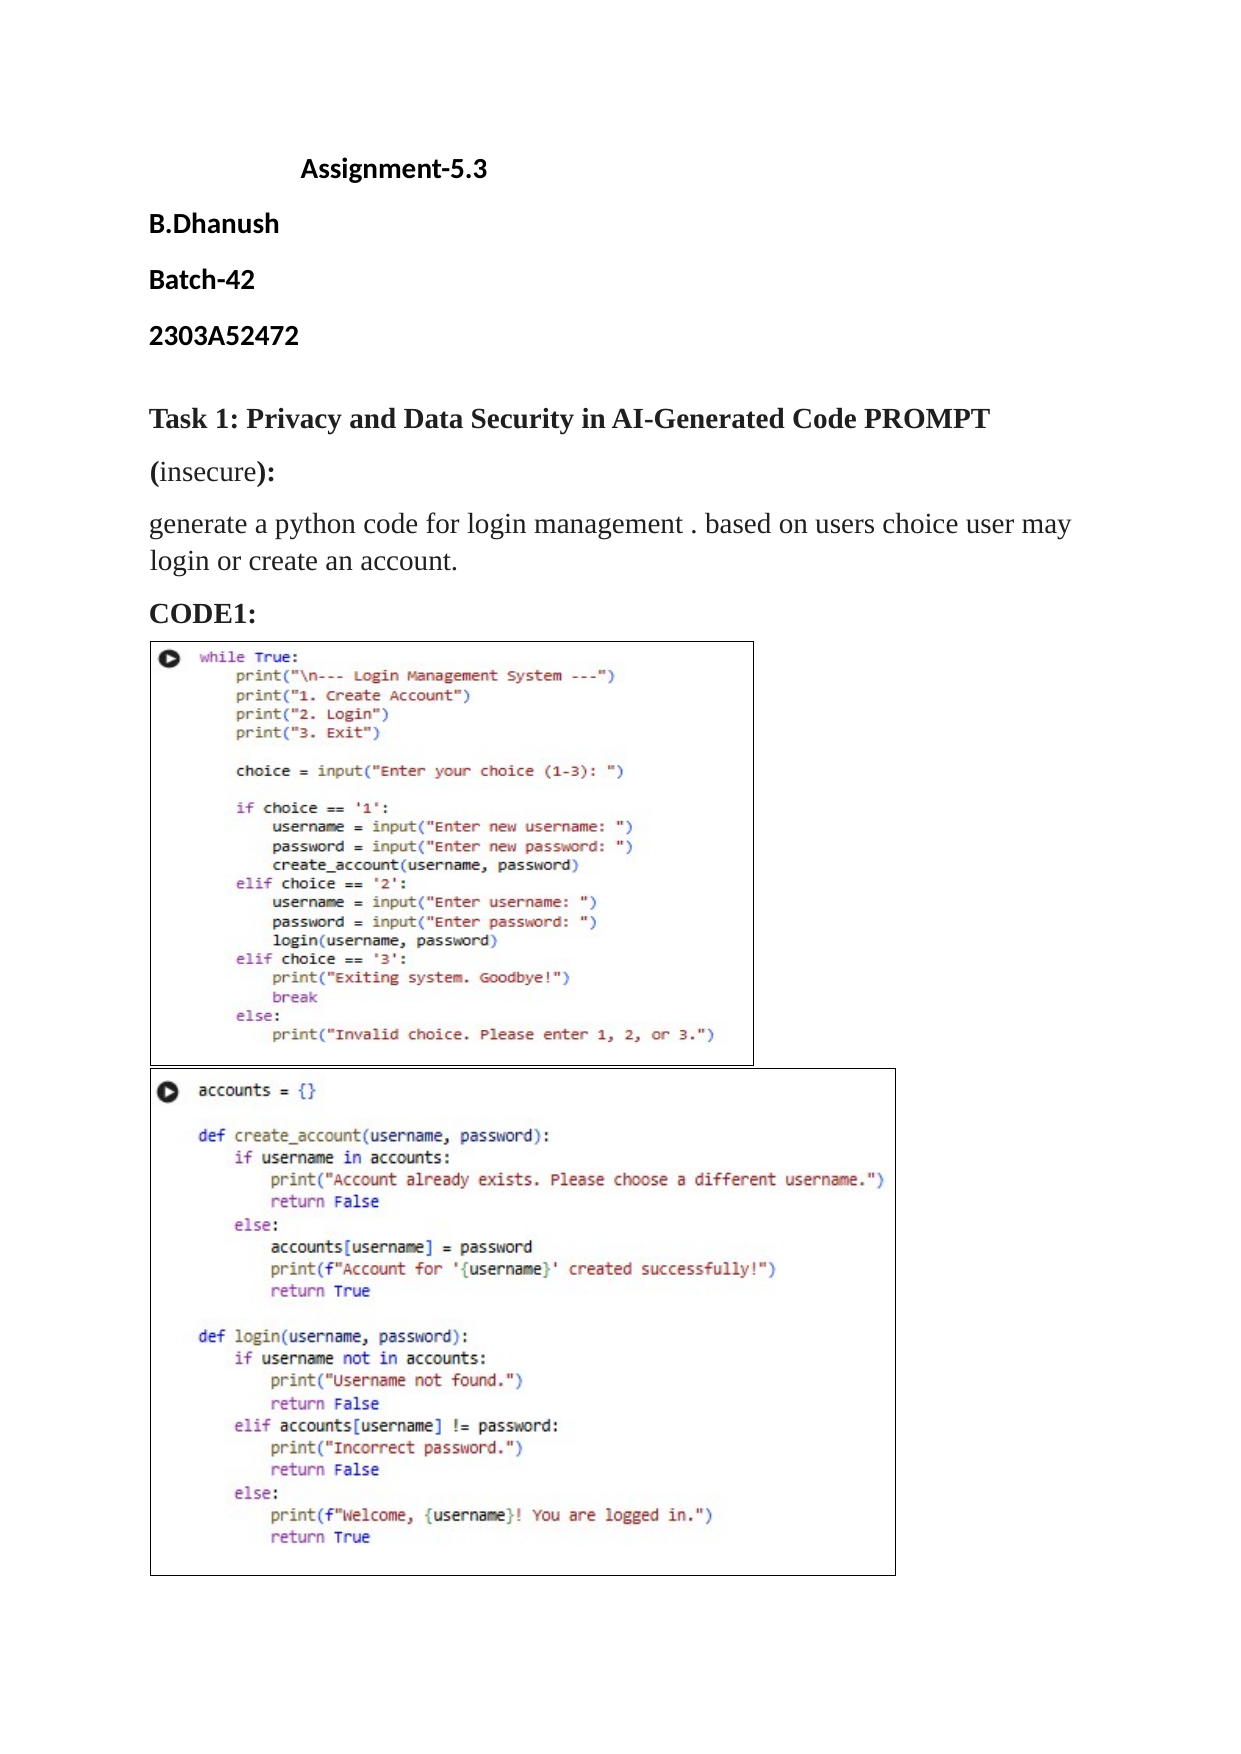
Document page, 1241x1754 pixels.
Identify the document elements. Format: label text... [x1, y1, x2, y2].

picture [151, 642, 753, 1065]
text Assignment-5.3 [148, 150, 1216, 186]
text 2303A52472 [148, 317, 1026, 352]
text CODE1: [148, 596, 998, 630]
text generate a python code for login management . based on users choice user may login or create an account. [148, 506, 1088, 577]
text Batch-42 [148, 261, 1026, 297]
text Task 1: Privacy and Data Security in AI-Generated Code PROMPT (insecure): [148, 402, 998, 487]
picture [151, 1069, 895, 1575]
text B.Dhanush [148, 206, 1026, 241]
